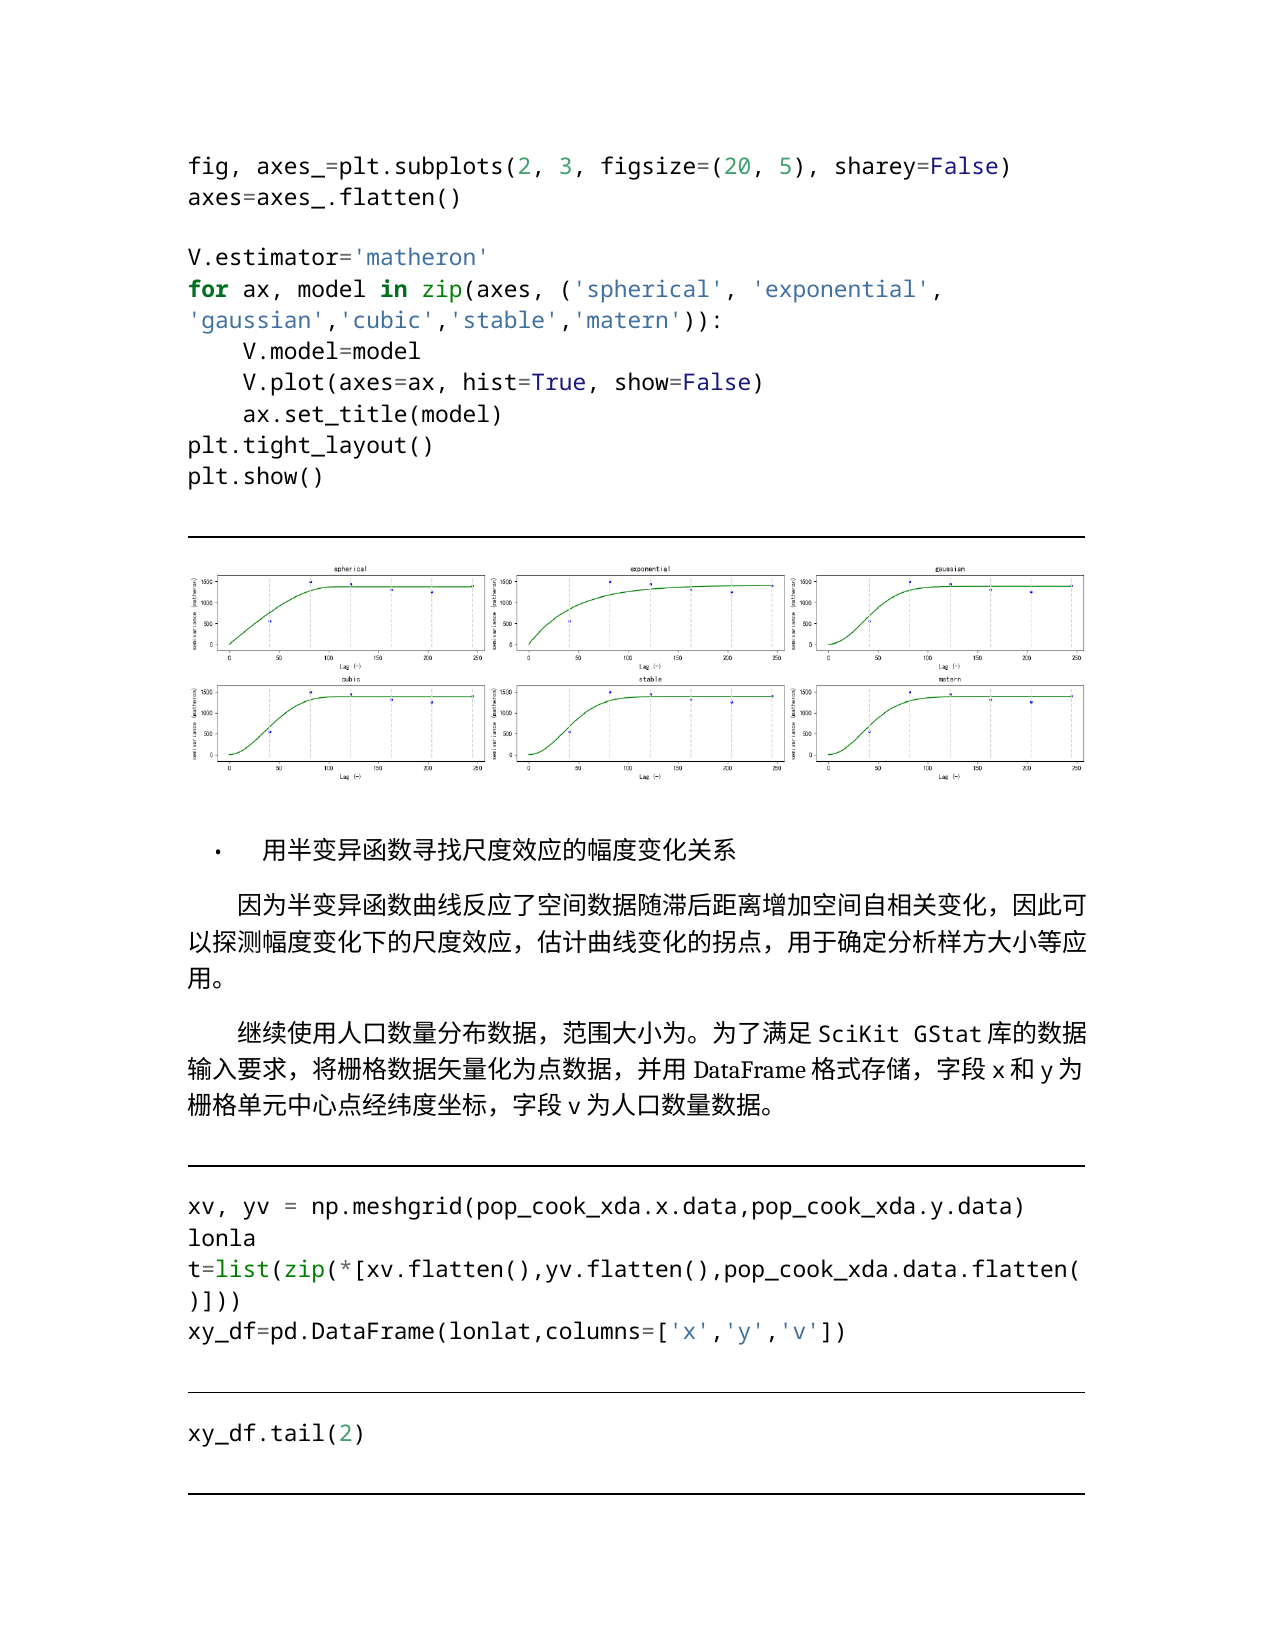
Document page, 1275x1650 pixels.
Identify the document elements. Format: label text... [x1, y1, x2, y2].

text xv, yv = np.meshgrid(pop_cook_xda.x.data,pop_cook_xda.y.data) lonlat=list(zip(*[xv.flatten(),yv.flatten(),pop_cook_xda.data.flatten()])) xy_df=pd.DataFrame(lonlat,columns=['x','y','v']) [187, 1190, 1087, 1347]
picture [187, 561, 1088, 784]
list 用半变异函数寻找尺度效应的幅度变化关系 [212, 831, 1087, 867]
text 因为半变异函数曲线反应了空间数据随滞后距离增加空间自相关变化，因此可以探测幅度变化下的尺度效应，估计曲线变化的拐点，用于确定分析样方大小等应用。 [187, 886, 1087, 994]
text fig, axes_=plt.subplots(2, 3, figsize=(20, 5), sharey=False) axes=axes_.flatten() V.estimator='matheron' for ax, model in zip(axes, ('spherical', 'exponential', 'gaussian','cubic','stable','matern')): V.model=model V.plot(axes=ax, hist=True, show=False) ax.set_title(model) plt.tight_layout() plt.show() [187, 150, 1087, 491]
text ​ [187, 512, 1087, 541]
text xy_df.tail(2) [187, 1417, 1087, 1448]
text 继续使用人口数量分布数据，范围大小为。为了满足SciKit GStat库的数据输入要求，将栅格数据矢量化为点数据，并用 DataFrame 格式存储，字段x和y为栅格单元中心点经纬度坐标，字段v为人口数量数据。 [187, 1013, 1087, 1122]
